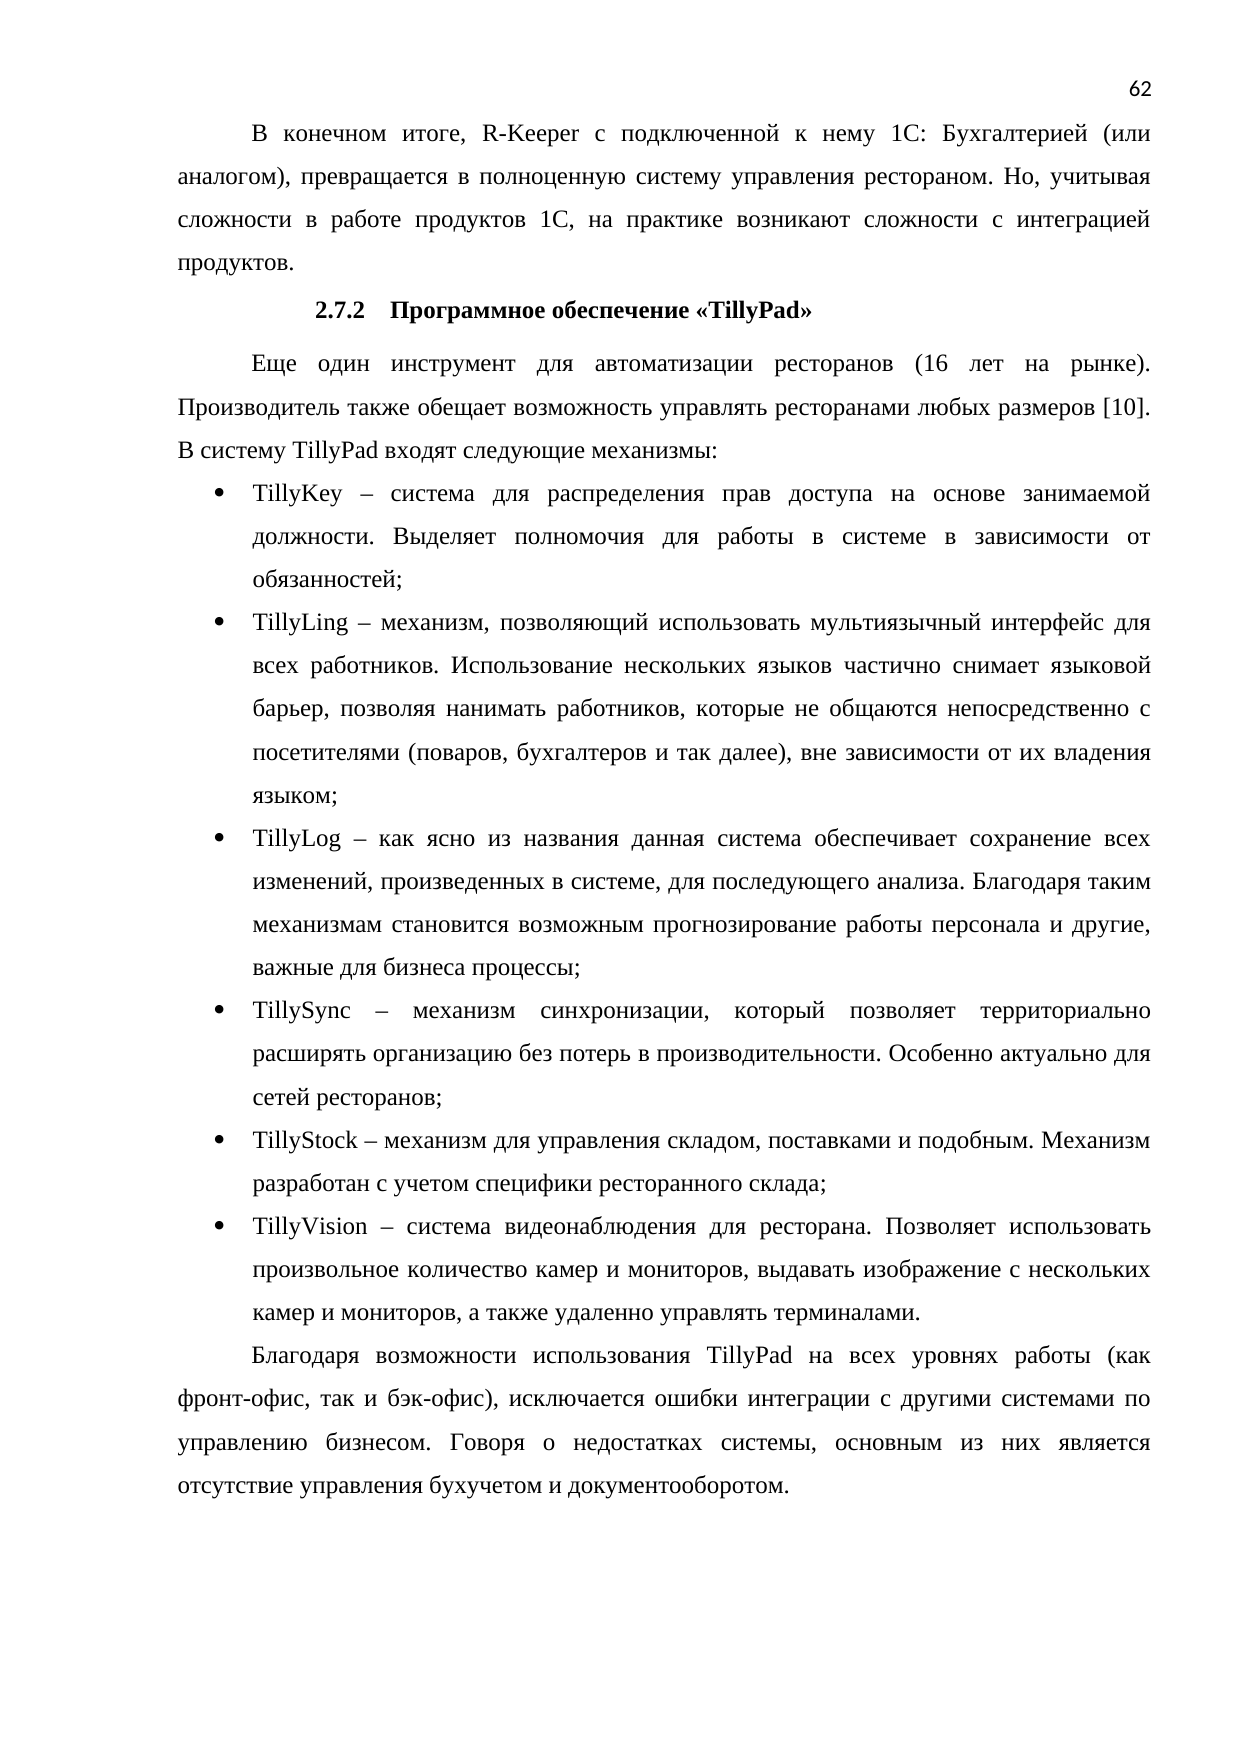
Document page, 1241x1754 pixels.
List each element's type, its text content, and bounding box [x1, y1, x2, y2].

list TillyLing – механизм, позволяющий использовать мультиязычный интерфейс для всех работников. Использование нескольких языков частично снимает языковой барьер, позволяя нанимать работников, которые не общаются непосредственно с посетителями (поваров, бухгалтеров и так далее), вне зависимости от их владения языком; [215, 607, 1152, 808]
text Еще один инструмент для автоматизации ресторанов (16 лет на рынке). Производитель также обещает возможность управлять ресторанами любых размеров [10]. В систему TillyPad входят следующие механизмы: [177, 348, 1152, 463]
list TillyVision – система видеонаблюдения для ресторана. Позволяет использовать произвольное количество камер и мониторов, выдавать изображение с нескольких камер и мониторов, а также удаленно управлять терминалами. [215, 1211, 1152, 1326]
list TillyStock – механизм для управления складом, поставками и подобным. Механизм разработан с учетом специфики ресторанного склада; [215, 1125, 1152, 1197]
list TillyKey – система для распределения прав доступа на основе занимаемой должности. Выделяет полномочия для работы в системе в зависимости от обязанностей; [215, 478, 1152, 593]
list TillySync – механизм синхронизации, который позволяет территориально расширять организацию без потерь в производительности. Особенно актуально для сетей ресторанов; [215, 995, 1152, 1110]
list TillyLog – как ясно из названия данная система обеспечивает сохранение всех изменений, произведенных в системе, для последующего анализа. Благодаря таким механизмам становится возможным прогнозирование работы персонала и другие, важные для бизнеса процессы; [215, 823, 1152, 981]
text В конечном итоге, R-Keeper с подключенной к нему 1С: Бухгалтерией (или аналогом), превращается в полноценную систему управления рестораном. Но, учитывая сложности в работе продуктов 1С, на практике возникают сложности с интеграцией продуктов. [177, 118, 1152, 276]
text Благодаря возможности использования TillyPad на всех уровнях работы (как фронт-офис, так и бэк-офис), исключается ошибки интеграции с другими системами по управлению бизнесом. Говоря о недостатках системы, основным из них является отсутствие управления бухучетом и документооборотом. [177, 1340, 1152, 1498]
list Программное обеспечение «TillyPad» [315, 295, 1152, 323]
